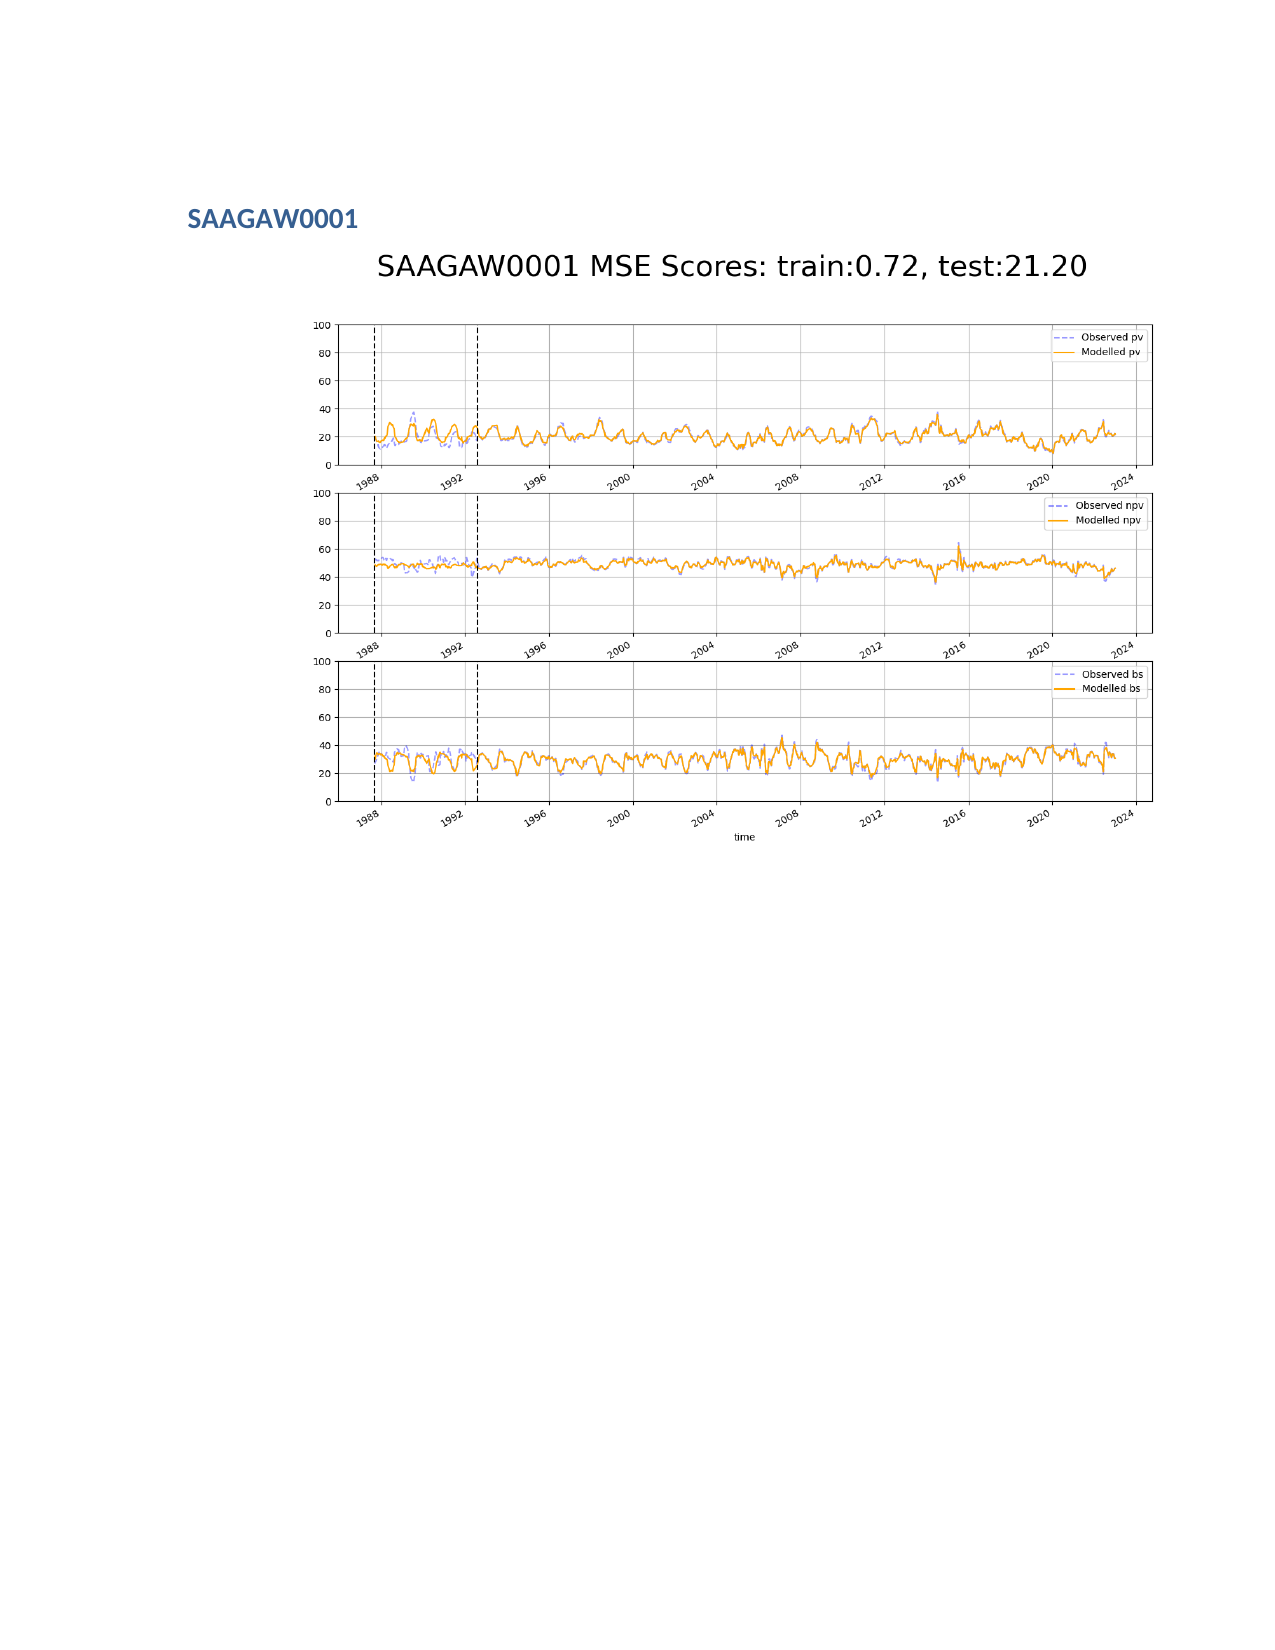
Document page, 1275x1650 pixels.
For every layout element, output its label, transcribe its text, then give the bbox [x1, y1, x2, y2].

picture [206, 241, 1257, 941]
subtitle SAAGAW0001 [187, 200, 1087, 236]
